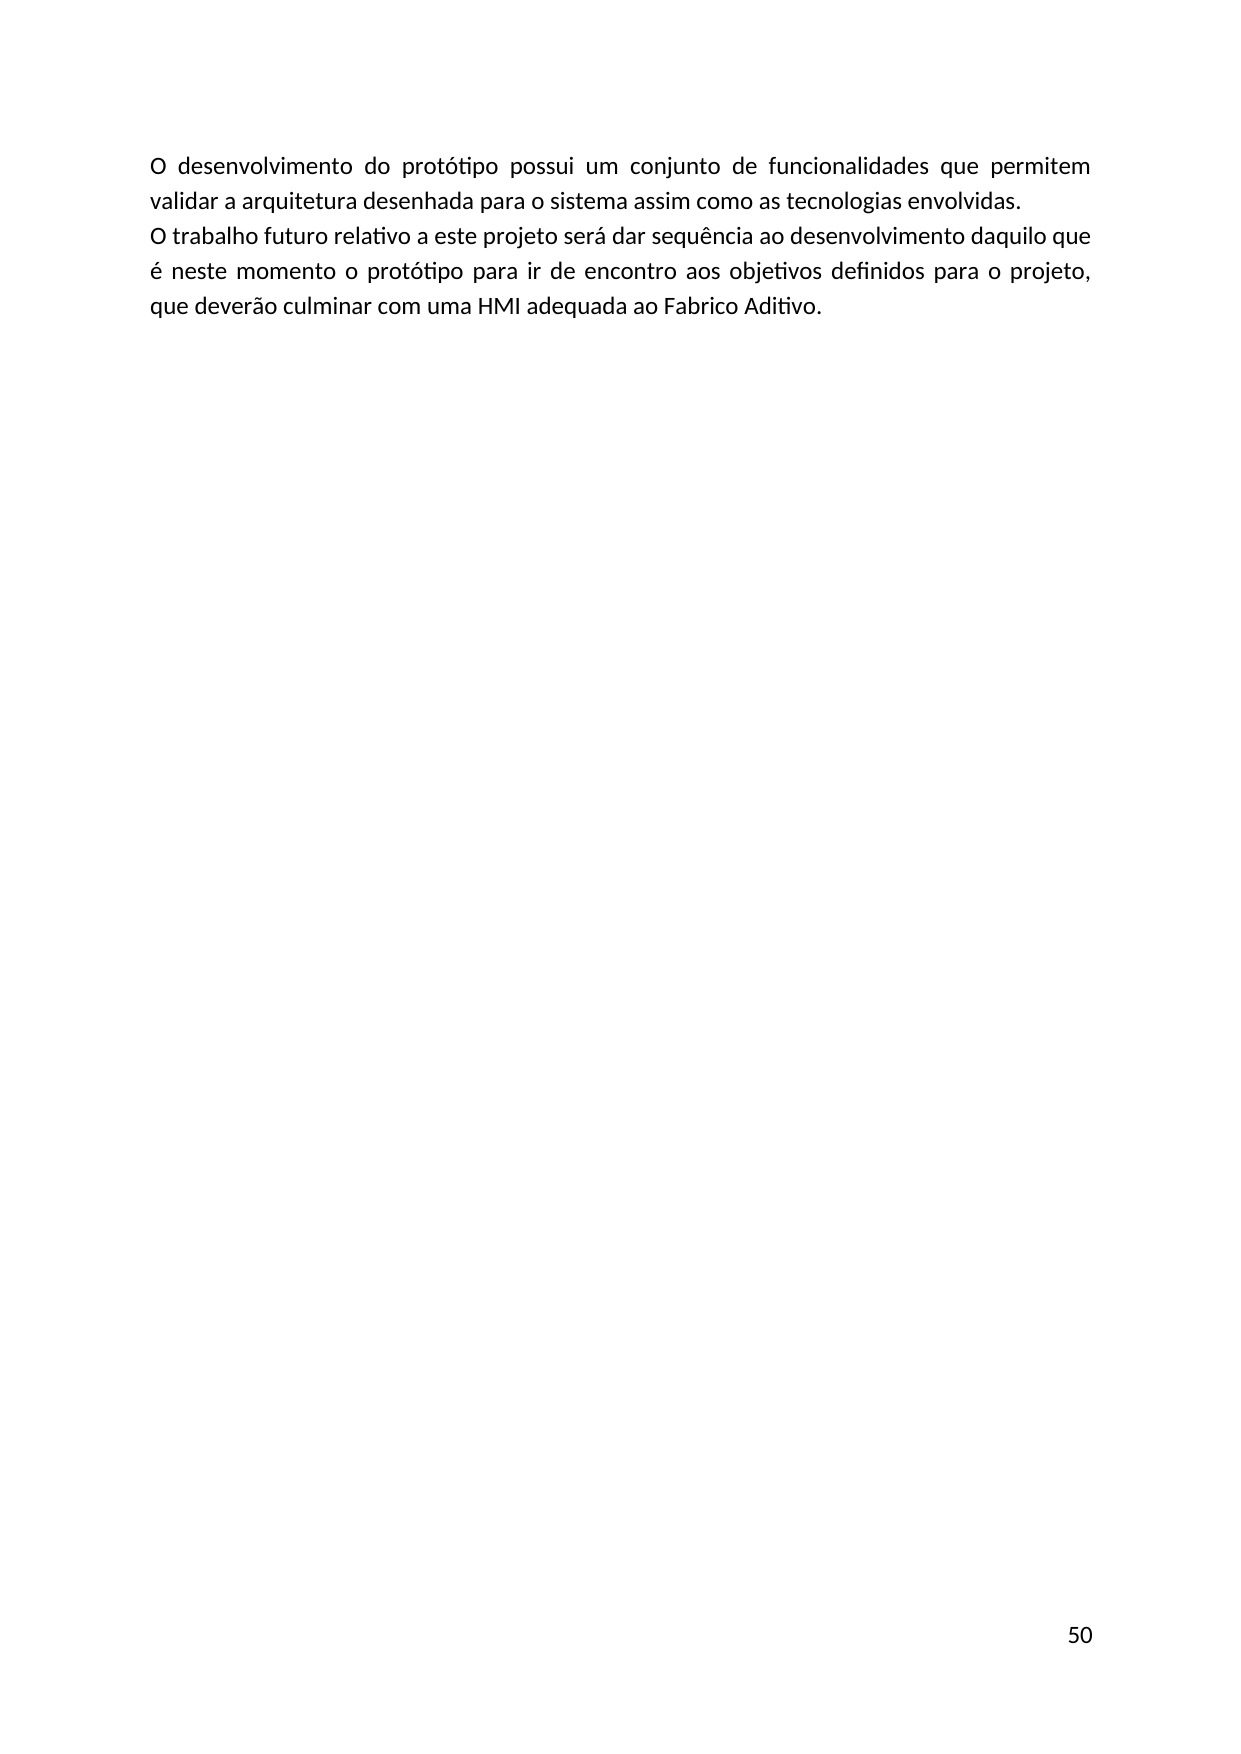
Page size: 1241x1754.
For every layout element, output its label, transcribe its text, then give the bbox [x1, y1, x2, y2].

text O trabalho futuro relativo a este projeto será dar sequência ao desenvolvimento daquilo que é neste momento o protótipo para ir de encontro aos objetivos definidos para o projeto, que deverão culminar com uma HMI adequada ao Fabrico Aditivo. [150, 220, 1092, 321]
text O desenvolvimento do protótipo possui um conjunto de funcionalidades que permitem validar a arquitetura desenhada para o sistema assim como as tecnologias envolvidas. [150, 150, 1092, 216]
